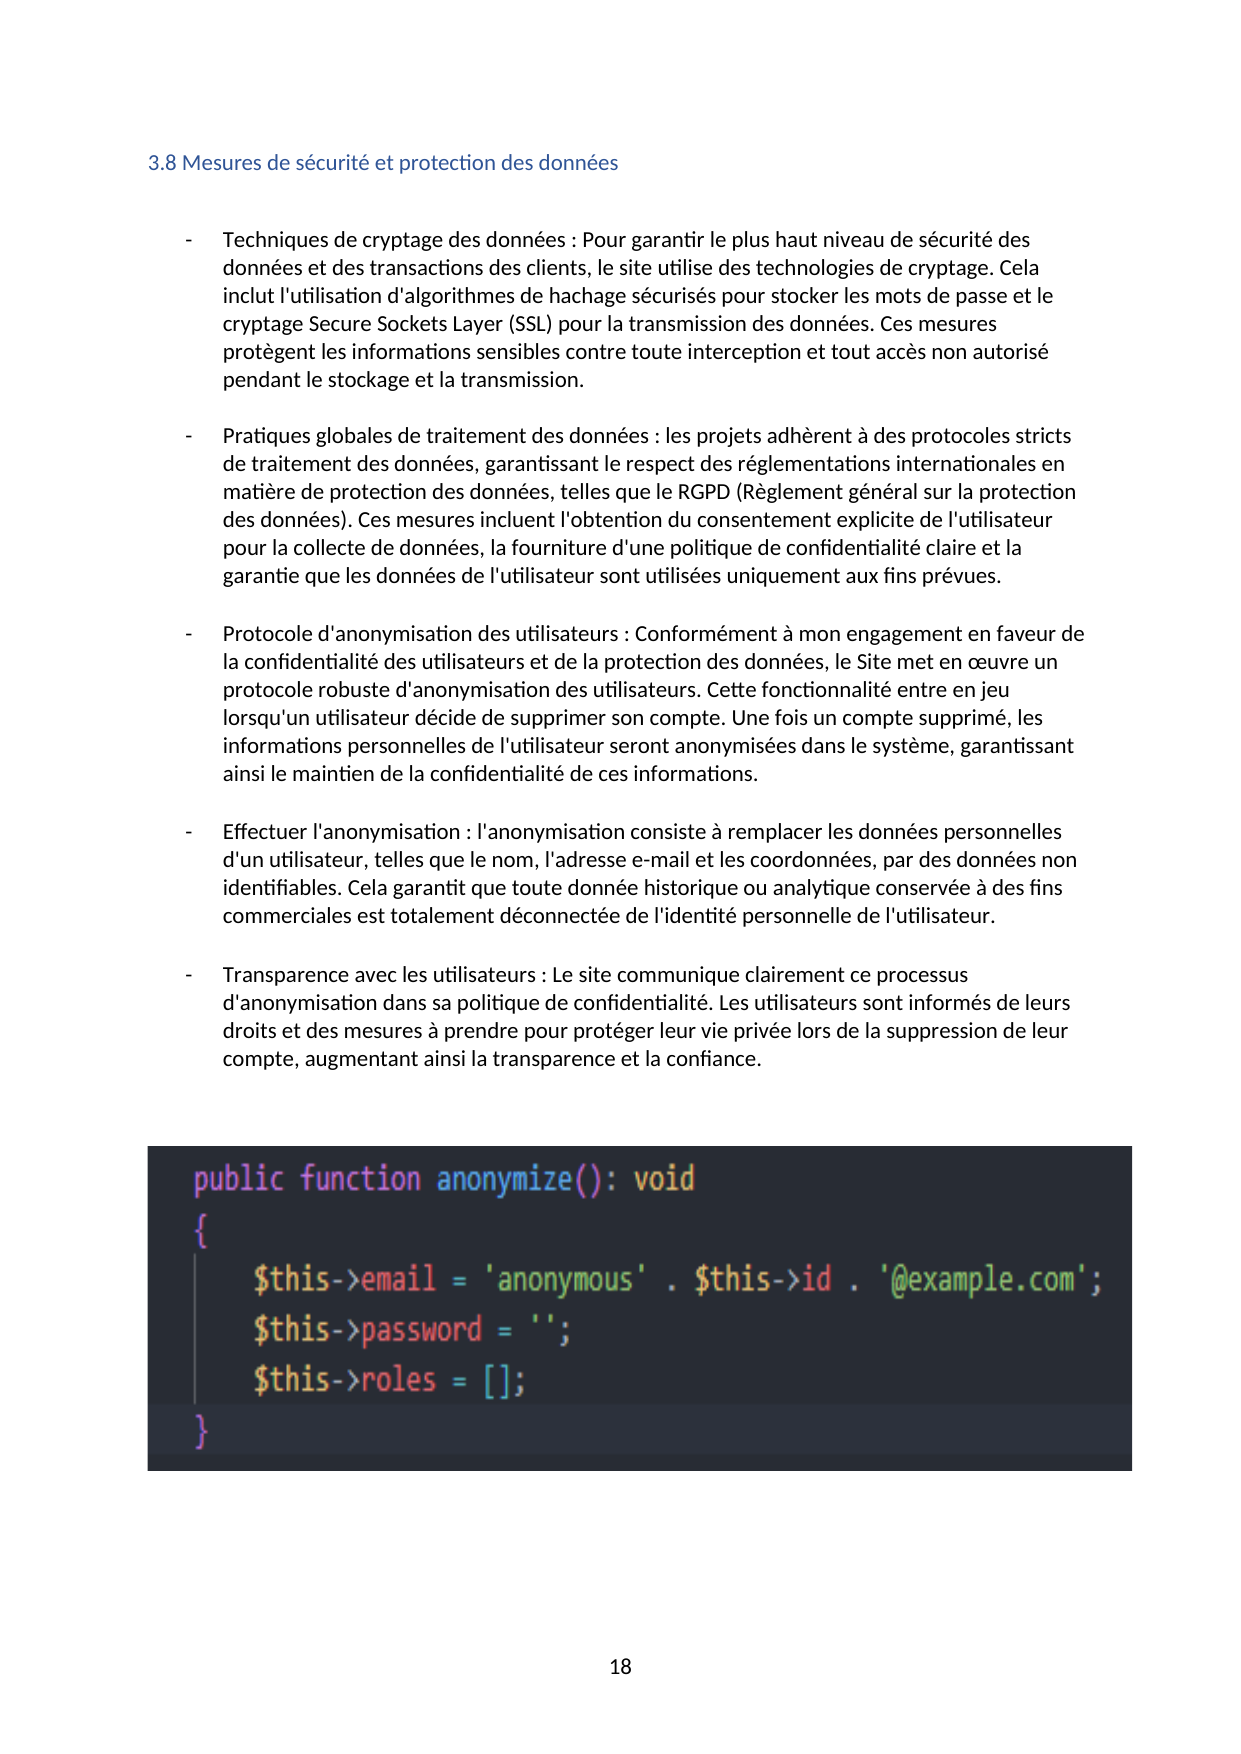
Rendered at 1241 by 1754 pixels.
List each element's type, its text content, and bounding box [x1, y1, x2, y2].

list Pratiques globales de traitement des données : les projets adhèrent à des protocoles stricts de traitement des données, garantissant le respect des réglementations internationales en matière de protection des données, telles que le RGPD (Règlement général sur la protection des données). Ces mesures incluent l'obtention du consentement explicite de l'utilisateur pour la collecte de données, la fourniture d'une politique de confidentialité claire et la garantie que les données de l'utilisateur sont utilisées uniquement aux fins prévues. [185, 421, 1093, 589]
picture [147, 1146, 1133, 1471]
list Protocole d'anonymisation des utilisateurs : Conformément à mon engagement en faveur de la confidentialité des utilisateurs et de la protection des données, le Site met en œuvre un protocole robuste d'anonymisation des utilisateurs. Cette fonctionnalité entre en jeu lorsqu'un utilisateur décide de supprimer son compte. Une fois un compte supprimé, les informations personnelles de l'utilisateur seront anonymisées dans le système, garantissant ainsi le maintien de la confidentialité de ces informations. [185, 619, 1093, 787]
subtitle 3.8 Mesures de sécurité et protection des données [148, 148, 1093, 176]
list Transparence avec les utilisateurs : Le site communique clairement ce processus d'anonymisation dans sa politique de confidentialité. Les utilisateurs sont informés de leurs droits et des mesures à prendre pour protéger leur vie privée lors de la suppression de leur compte, augmentant ainsi la transparence et la confiance. [185, 960, 1093, 1072]
list Effectuer l'anonymisation : l'anonymisation consiste à remplacer les données personnelles d'un utilisateur, telles que le nom, l'adresse e-mail et les coordonnées, par des données non identifiables. Cela garantit que toute donnée historique ou analytique conservée à des fins commerciales est totalement déconnectée de l'identité personnelle de l'utilisateur. [185, 817, 1093, 929]
list Techniques de cryptage des données : Pour garantir le plus haut niveau de sécurité des données et des transactions des clients, le site utilise des technologies de cryptage. Cela inclut l'utilisation d'algorithmes de hachage sécurisés pour stocker les mots de passe et le cryptage Secure Sockets Layer (SSL) pour la transmission des données. Ces mesures protègent les informations sensibles contre toute interception et tout accès non autorisé pendant le stockage et la transmission. [185, 225, 1093, 393]
